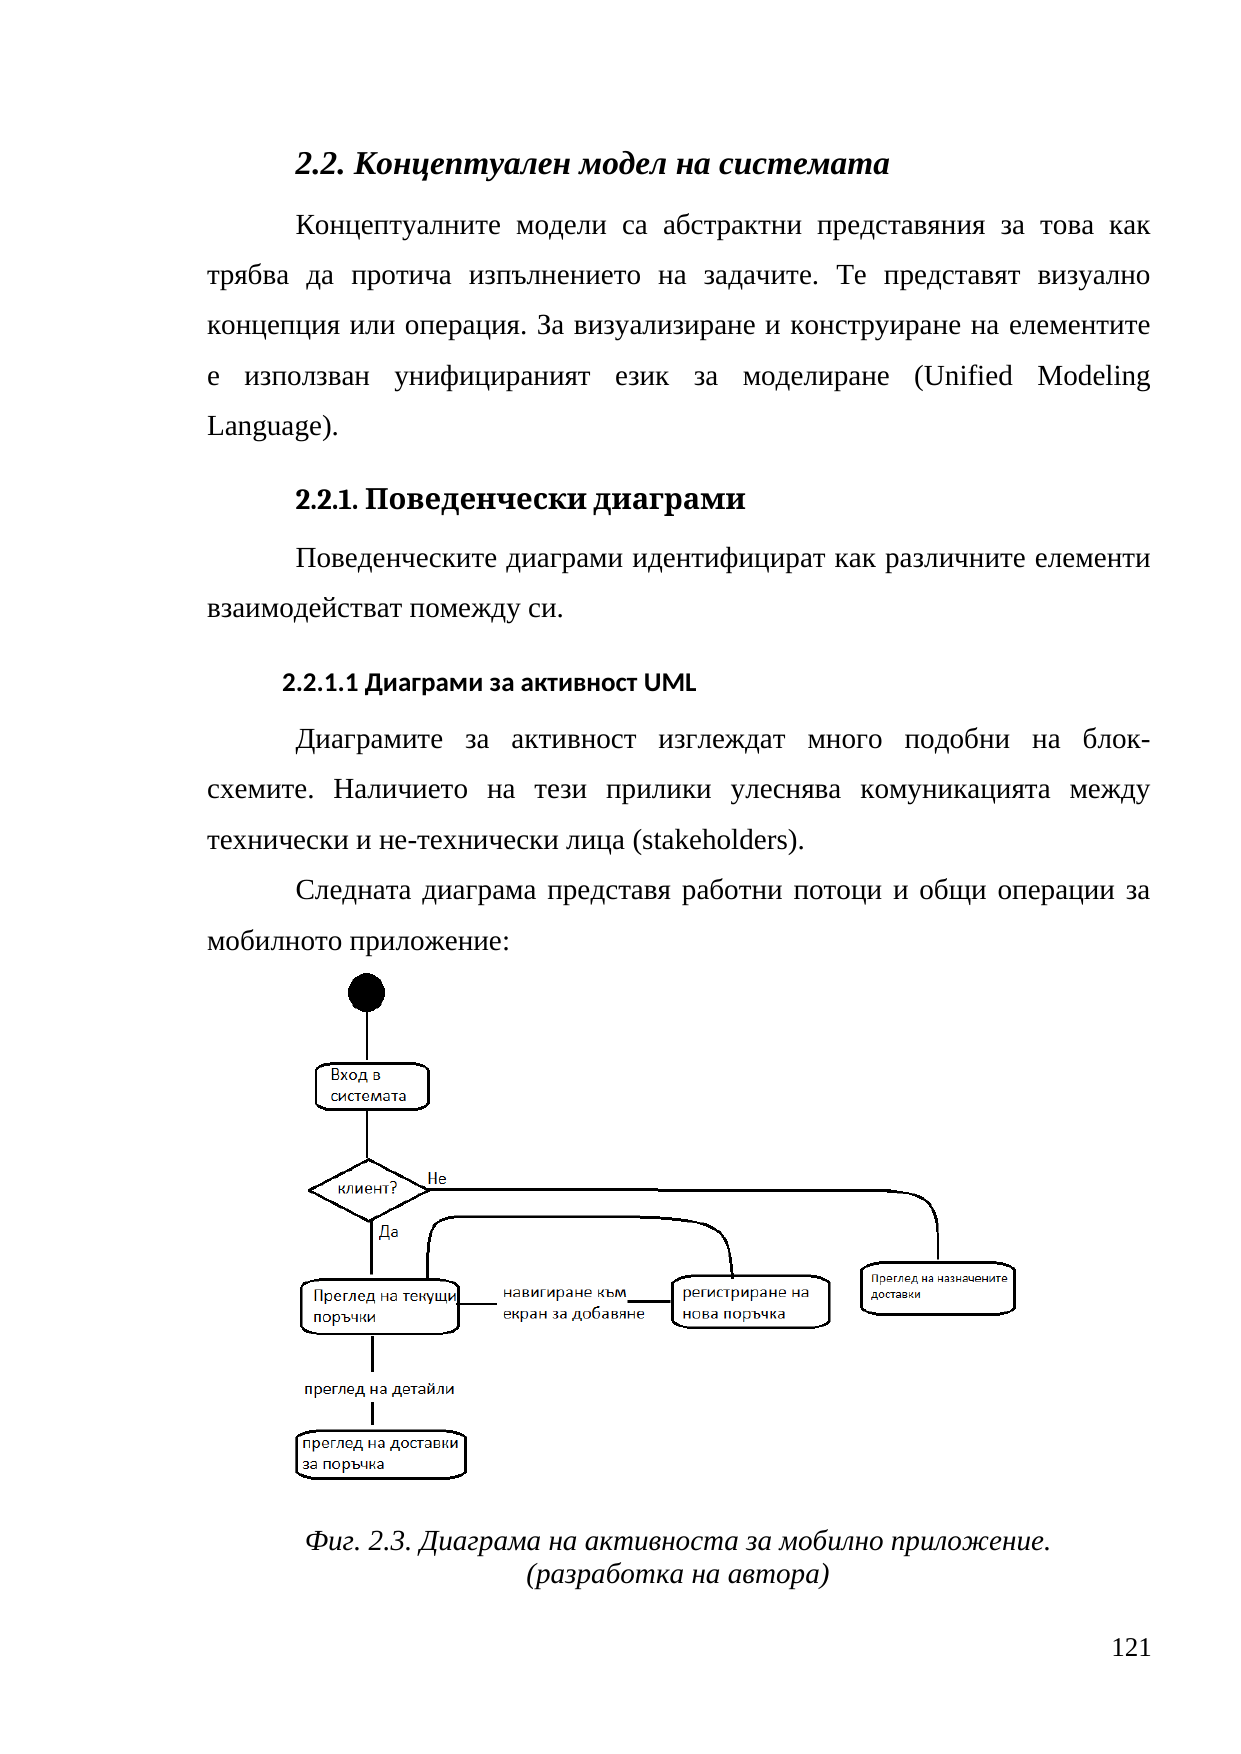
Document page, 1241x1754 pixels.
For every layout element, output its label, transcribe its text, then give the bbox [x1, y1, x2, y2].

text Поведенческите диаграми идентифицират как различните елементи взаимодействат помежду си. [207, 540, 1152, 624]
text Диаграмите за активност изглеждат много подобни на блок-схемите. Наличието на тези прилики улеснява комуникацията между технически и не-технически лица (stakeholders). [207, 721, 1152, 856]
text Следната диаграма представя работни потоци и общи операции за мобилното приложение: [207, 872, 1152, 956]
subtitle 2.2.1.1 Диаграми за активност UML [207, 666, 1152, 699]
text Концептуалните модели са абстрактни представяния за това как трябва да протича изпълнението на задачите. Те представят визуално концепция или операция. За визуализиране и конструиране на елементите е използван унифицираният език за моделиране (Unified Modeling Language). [207, 207, 1152, 442]
subtitle 2.2.1. Поведенчески диаграми [207, 483, 1152, 517]
title Фиг. 2.3. Диаграма на активноста за мобилно приложение. (разработка на автора) [266, 1523, 1092, 1590]
picture [295, 972, 1018, 1481]
subtitle 2.2. Концептуален модел на системата [207, 143, 1152, 181]
